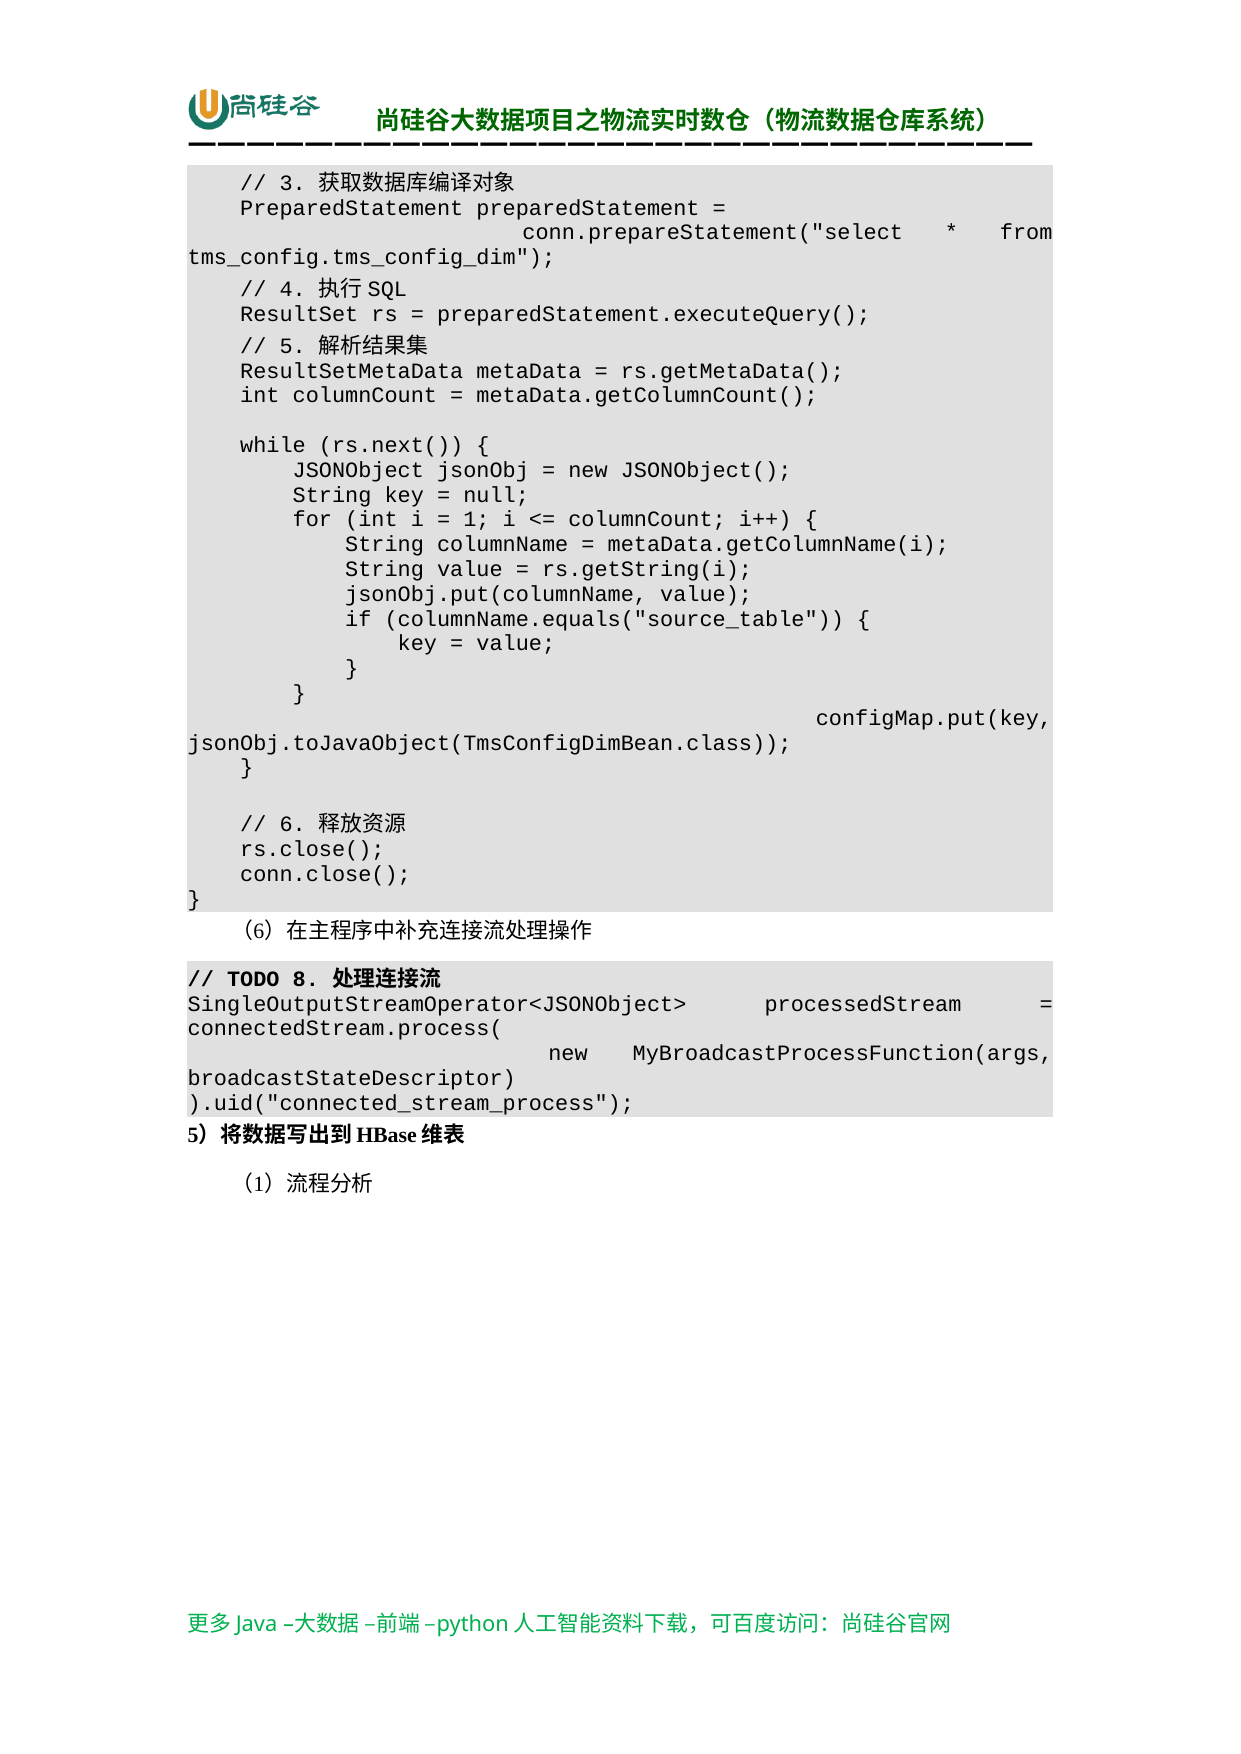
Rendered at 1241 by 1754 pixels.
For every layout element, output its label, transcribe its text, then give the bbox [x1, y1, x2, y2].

text // TODO 8. 处理连接流 [187, 961, 1053, 993]
text 5）将数据写出到HBase维表 [187, 1117, 1053, 1149]
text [187, 165, 1053, 912]
text （1）流程分析 [187, 1165, 1053, 1198]
text new MyBroadcastProcessFunction(args, broadcastStateDescriptor) [187, 1042, 1053, 1092]
text （6）在主程序中补充连接流处理操作 [187, 912, 1053, 945]
text SingleOutputStreamOperator<JSONObject> processedStream = connectedStream.process( [187, 993, 1053, 1042]
text ).uid("connected_stream_process"); [187, 1092, 1053, 1117]
